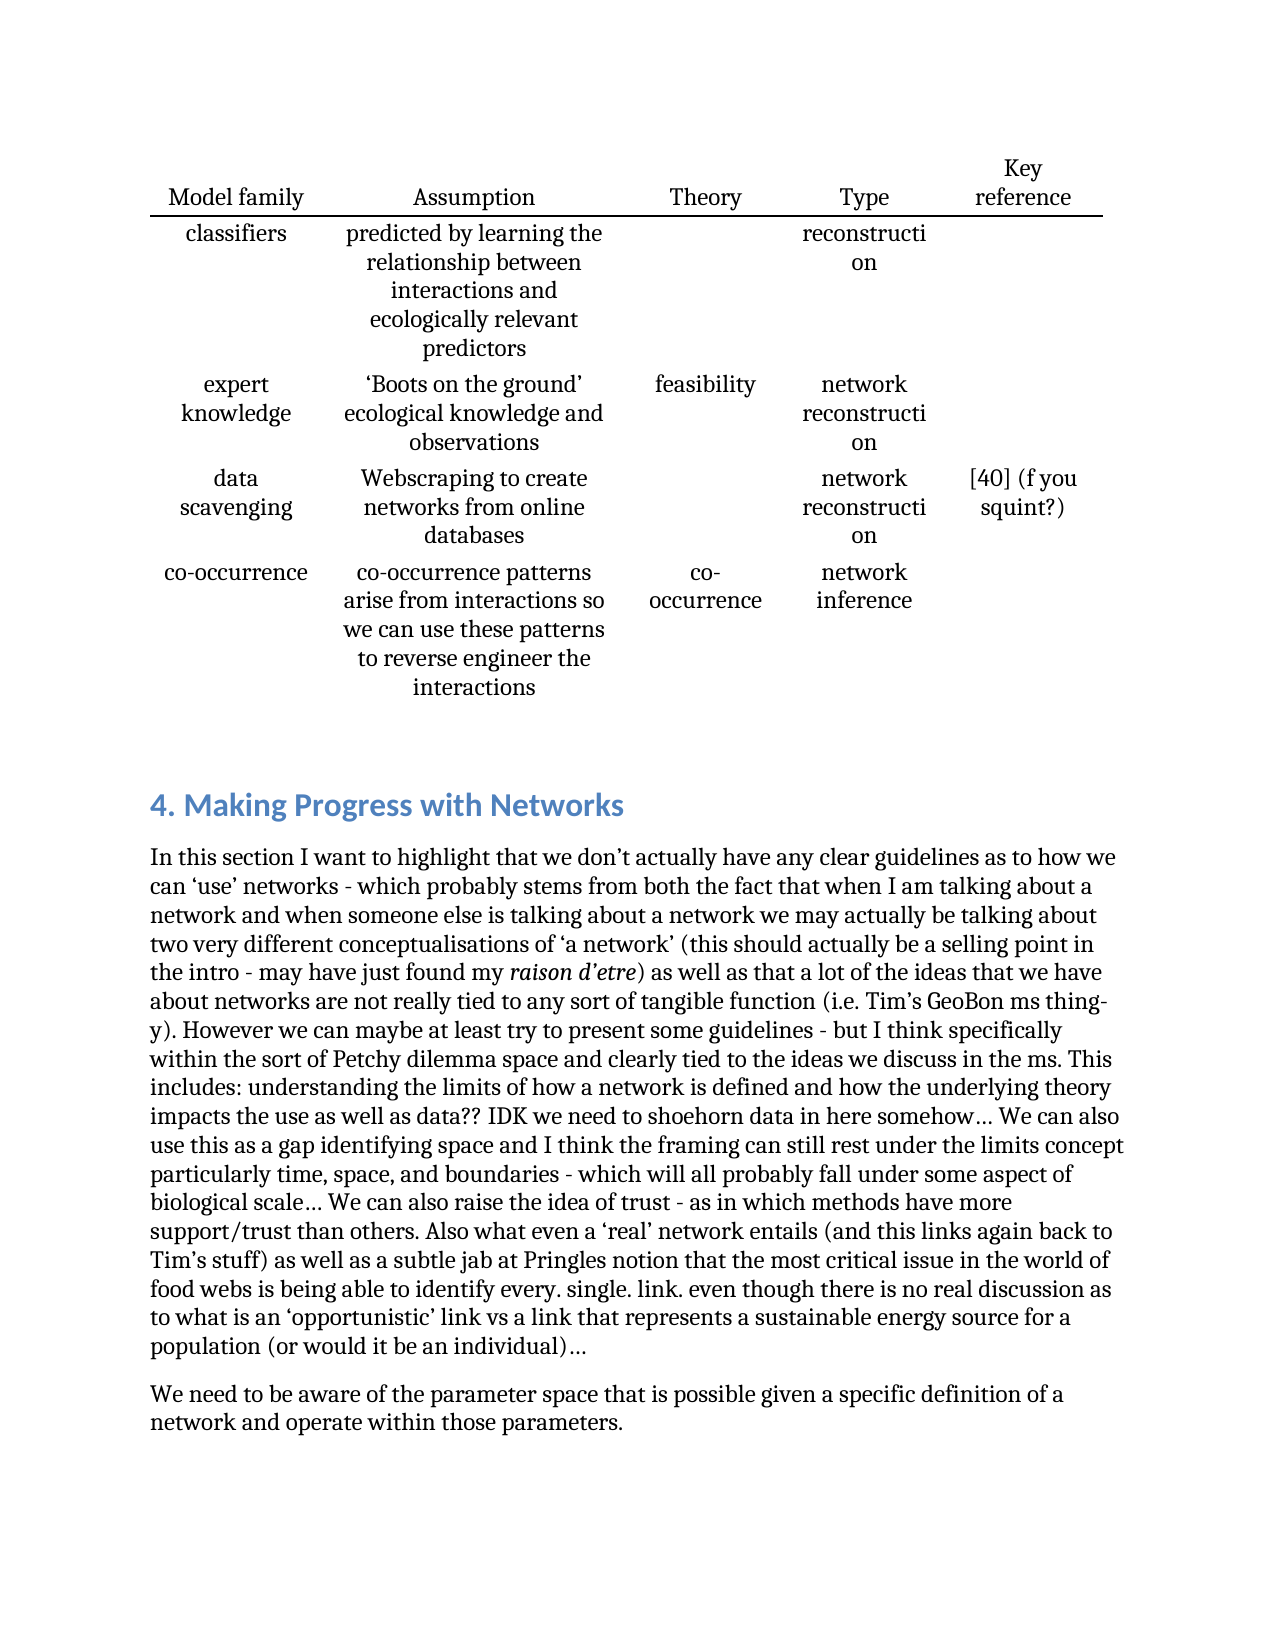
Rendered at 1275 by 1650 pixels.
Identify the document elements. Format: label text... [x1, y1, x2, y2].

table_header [139, 150, 1114, 734]
subtitle 4. Making Progress with Networks [150, 784, 1125, 824]
text We need to be aware of the parameter space that is possible given a specific definition of a network and operate within those parameters. [150, 1379, 1125, 1437]
text In this section I want to highlight that we don’t actually have any clear guidelines as to how we can ‘use’ networks - which probably stems from both the fact that when I am talking about a network and when someone else is talking about a network we may actually be talking about two very different conceptualisations of ‘a network’ (this should actually be a selling point in the intro - may have just found my raison d’etre) as well as that a lot of the ideas that we have about networks are not really tied to any sort of tangible function (i.e. Tim’s GeoBon ms thing-y). However we can maybe at least try to present some guidelines - but I think specifically within the sort of Petchy dilemma space and clearly tied to the ideas we discuss in the ms. This includes: understanding the limits of how a network is defined and how the underlying theory impacts the use as well as data?? IDK we need to shoehorn data in here somehow… We can also use this as a gap identifying space and I think the framing can still rest under the limits concept particularly time, space, and boundaries - which will all probably fall under some aspect of biological scale… We can also raise the idea of trust - as in which methods have more support/trust than others. Also what even a ‘real’ network entails (and this links again back to Tim’s stuff) as well as a subtle jab at Pringles notion that the most critical issue in the world of food webs is being able to identify every. single. link. even though there is no real discussion as to what is an ‘opportunistic’ link vs a link that represents a sustainable energy source for a population (or would it be an individual)… [150, 843, 1125, 1361]
